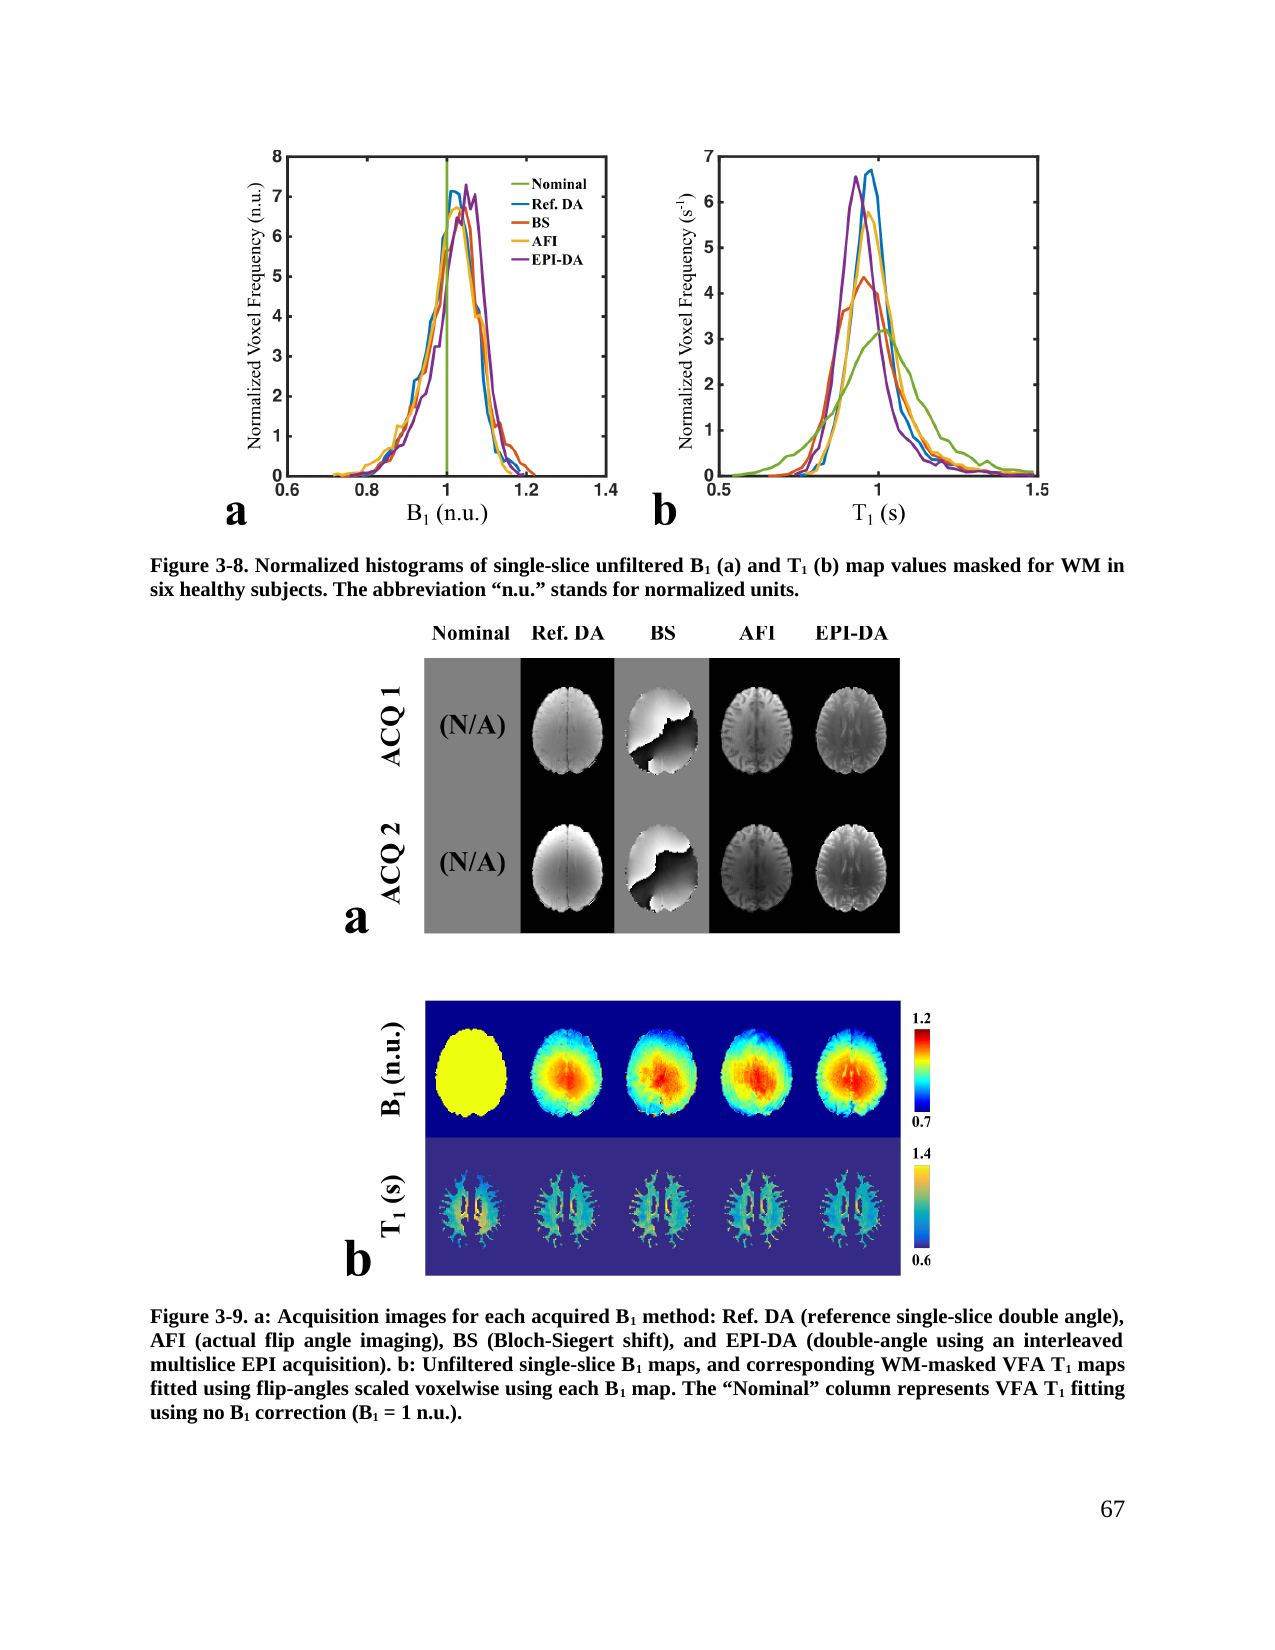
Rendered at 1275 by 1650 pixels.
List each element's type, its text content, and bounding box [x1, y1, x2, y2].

picture [344, 626, 931, 1276]
picture [226, 150, 1049, 525]
